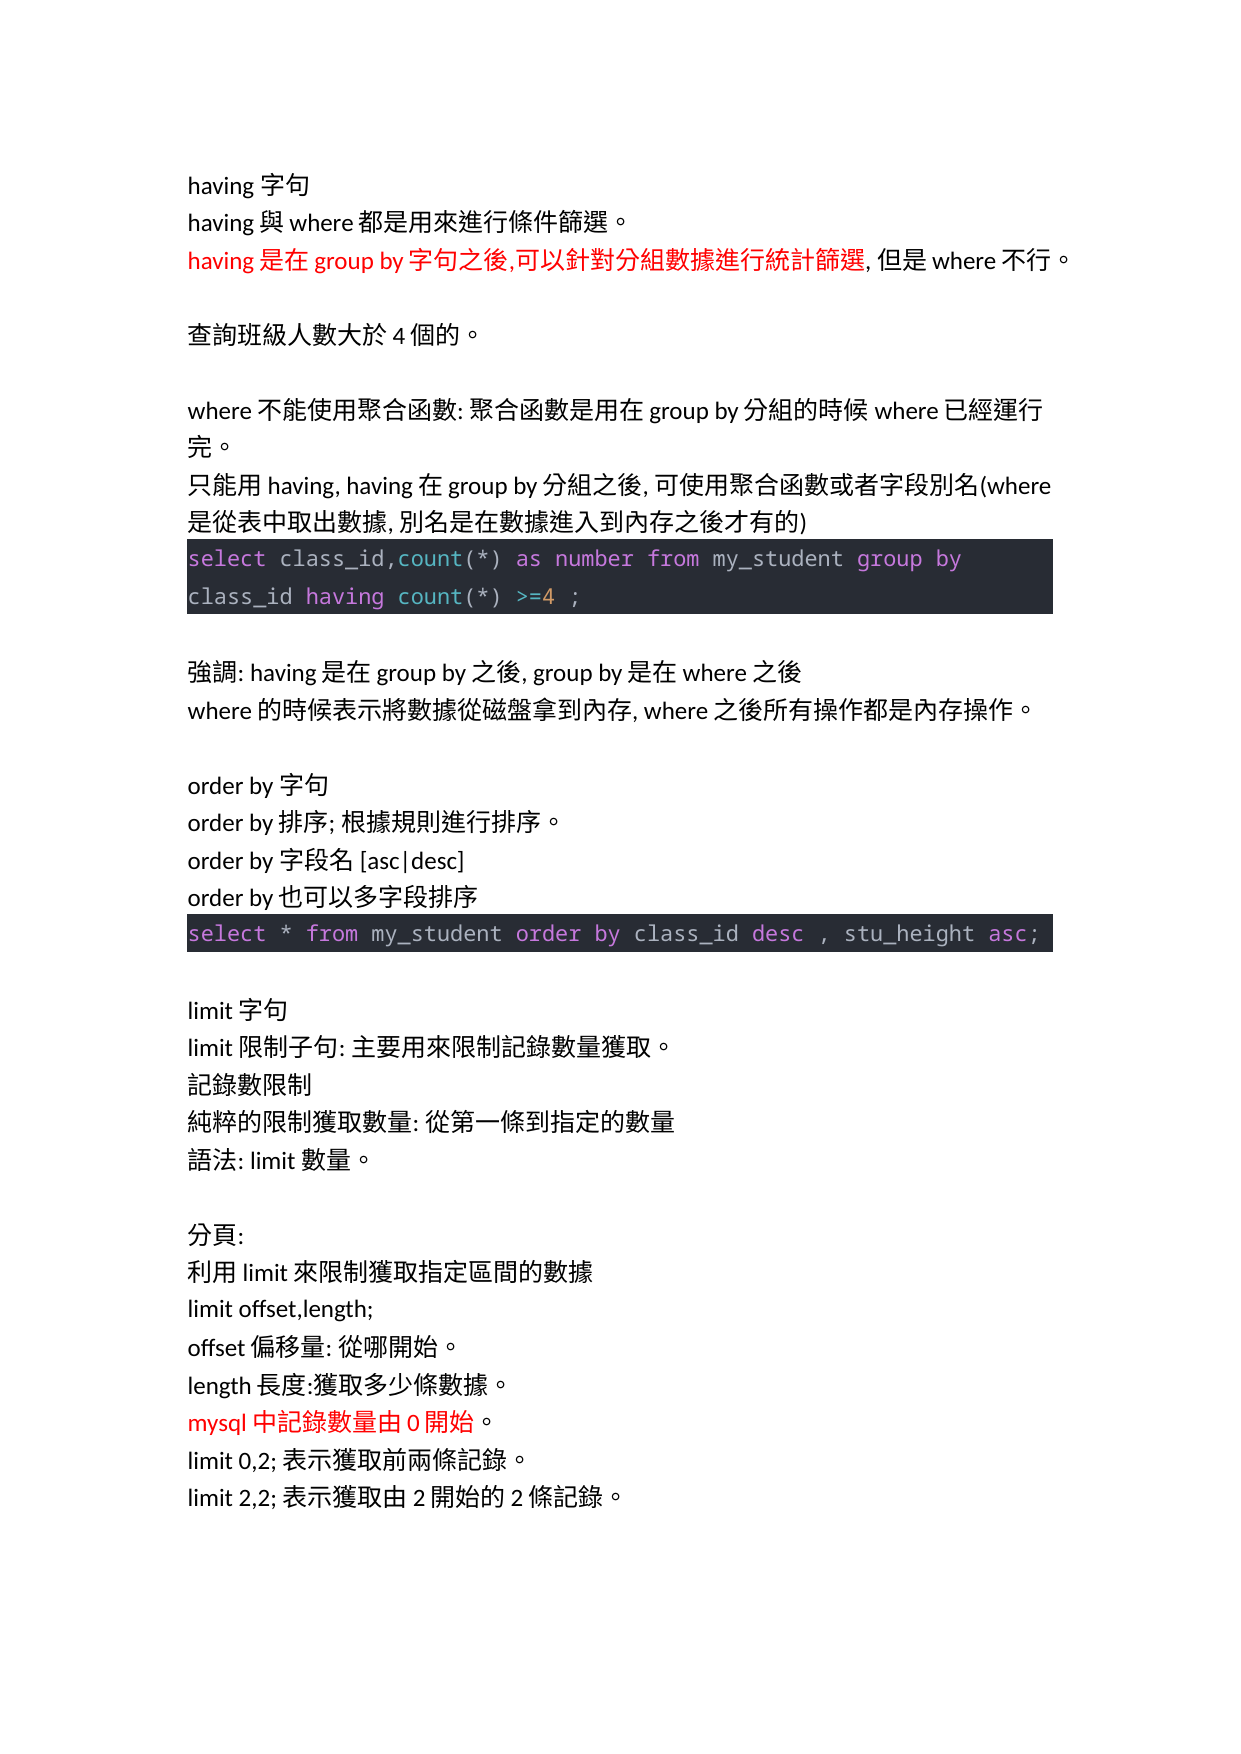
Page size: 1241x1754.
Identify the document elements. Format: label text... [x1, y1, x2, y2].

text select * from my_student order by class_id desc , stu_height asc; [187, 914, 1053, 952]
text where不能使用聚合函數: 聚合函數是用在group by分組的時候 where已經運行完。 [187, 389, 1053, 464]
text having 字句 [187, 164, 1053, 202]
text limit 2,2; 表示獲取由2開始的2條記錄。 [187, 1477, 1053, 1514]
text 查詢班級人數大於4個的。 [187, 314, 1053, 352]
text limit offset,length; [187, 1289, 1053, 1327]
text 只能用having, having在group by分組之後, 可使用聚合函數或者字段別名(where是從表中取出數據, 別名是在數據進入到內存之後才有的) [187, 464, 1053, 539]
text having與where都是用來進行條件篩選。 [187, 202, 1053, 239]
text 純粹的限制獲取數量: 從第一條到指定的數量 [187, 1102, 1053, 1139]
text 分頁: [187, 1214, 1053, 1252]
text order by排序; 根據規則進行排序。 [187, 802, 1053, 839]
text 強調: having是在group by之後, group by是在where之後 [187, 652, 1053, 689]
text order by 字段名 [asc|desc] [187, 839, 1053, 877]
text 記錄數限制 [187, 1064, 1053, 1102]
text mysql中記錄數量由0開始。 [187, 1402, 1053, 1439]
text 利用limit來限制獲取指定區間的數據 [187, 1252, 1053, 1289]
text offset偏移量: 從哪開始。 [187, 1327, 1053, 1364]
text 語法: limit 數量。 [187, 1139, 1053, 1177]
text select class_id,count(*) as number from my_student group by class_id having count(*) >=4 ; [187, 539, 1053, 614]
text where的時候表示將數據從磁盤拿到內存, where之後所有操作都是內存操作。 [187, 689, 1053, 727]
text limit 字句 [187, 989, 1053, 1027]
text having是在group by字句之後,可以針對分組數據進行統計篩選, 但是where不行。 [187, 239, 1053, 277]
text length長度:獲取多少條數據。 [187, 1364, 1053, 1402]
text order by也可以多字段排序 [187, 877, 1053, 914]
text order by 字句 [187, 764, 1053, 802]
text limit 0,2; 表示獲取前兩條記錄。 [187, 1439, 1053, 1477]
text limit 限制子句: 主要用來限制記錄數量獲取。 [187, 1027, 1053, 1064]
